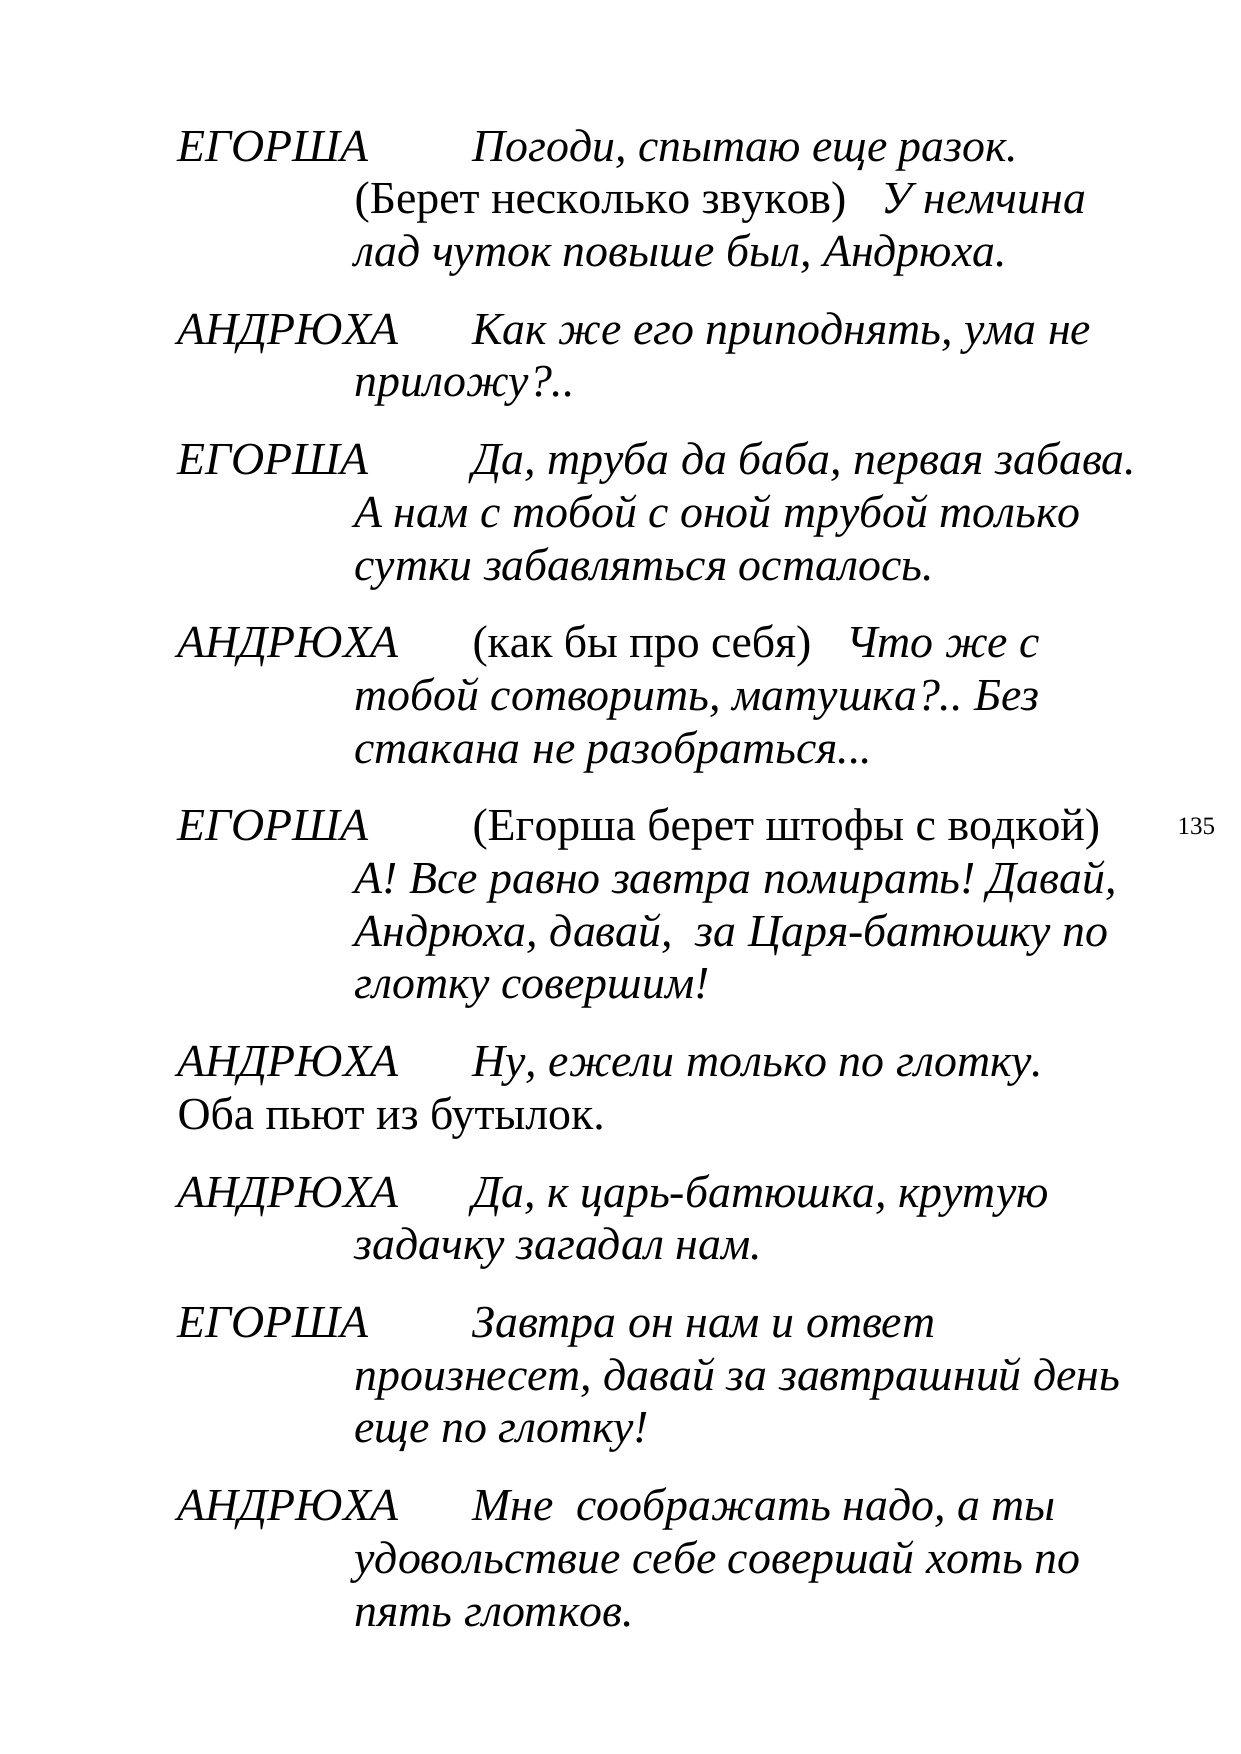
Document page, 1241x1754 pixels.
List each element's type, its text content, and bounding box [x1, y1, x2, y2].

text ЕГОРША Погоди, спытаю еще разок. (Берет несколько звуков) У немчина лад чуток повыше был, Андрюха. [177, 118, 1152, 276]
text Оба пьют из бутылок. [177, 1086, 1152, 1139]
text АНДРЮХА Да, к царь-батюшка, крутую задачку загадал нам. [177, 1164, 1152, 1269]
text ЕГОРША Да, труба да баба, первая забава. А нам с тобой с оной трубой только сутки забавляться осталось. [177, 432, 1152, 590]
text АНДРЮХА Как же его приподнять, ума не приложу?.. [177, 301, 1152, 407]
text АНДРЮХА Ну, ежели только по глотку. [177, 1034, 1152, 1086]
text ЕГОРША (Егорша берет штофы с водкой) А! Все равно завтра помирать! Давай, Андрюха, давай, за Царя-батюшку по глотку совершим! [177, 798, 1152, 1009]
text ЕГОРША Завтра он нам и ответ произнесет, давай за завтрашний день еще по глотку! [177, 1294, 1152, 1453]
text АНДРЮХА (как бы про себя) Что же с тобой сотворить, матушка?.. Без стакана не разобраться... [177, 615, 1152, 773]
text АНДРЮХА Мне соображать надо, а ты удовольствие себе совершай хоть по пять глотков. [177, 1478, 1152, 1636]
